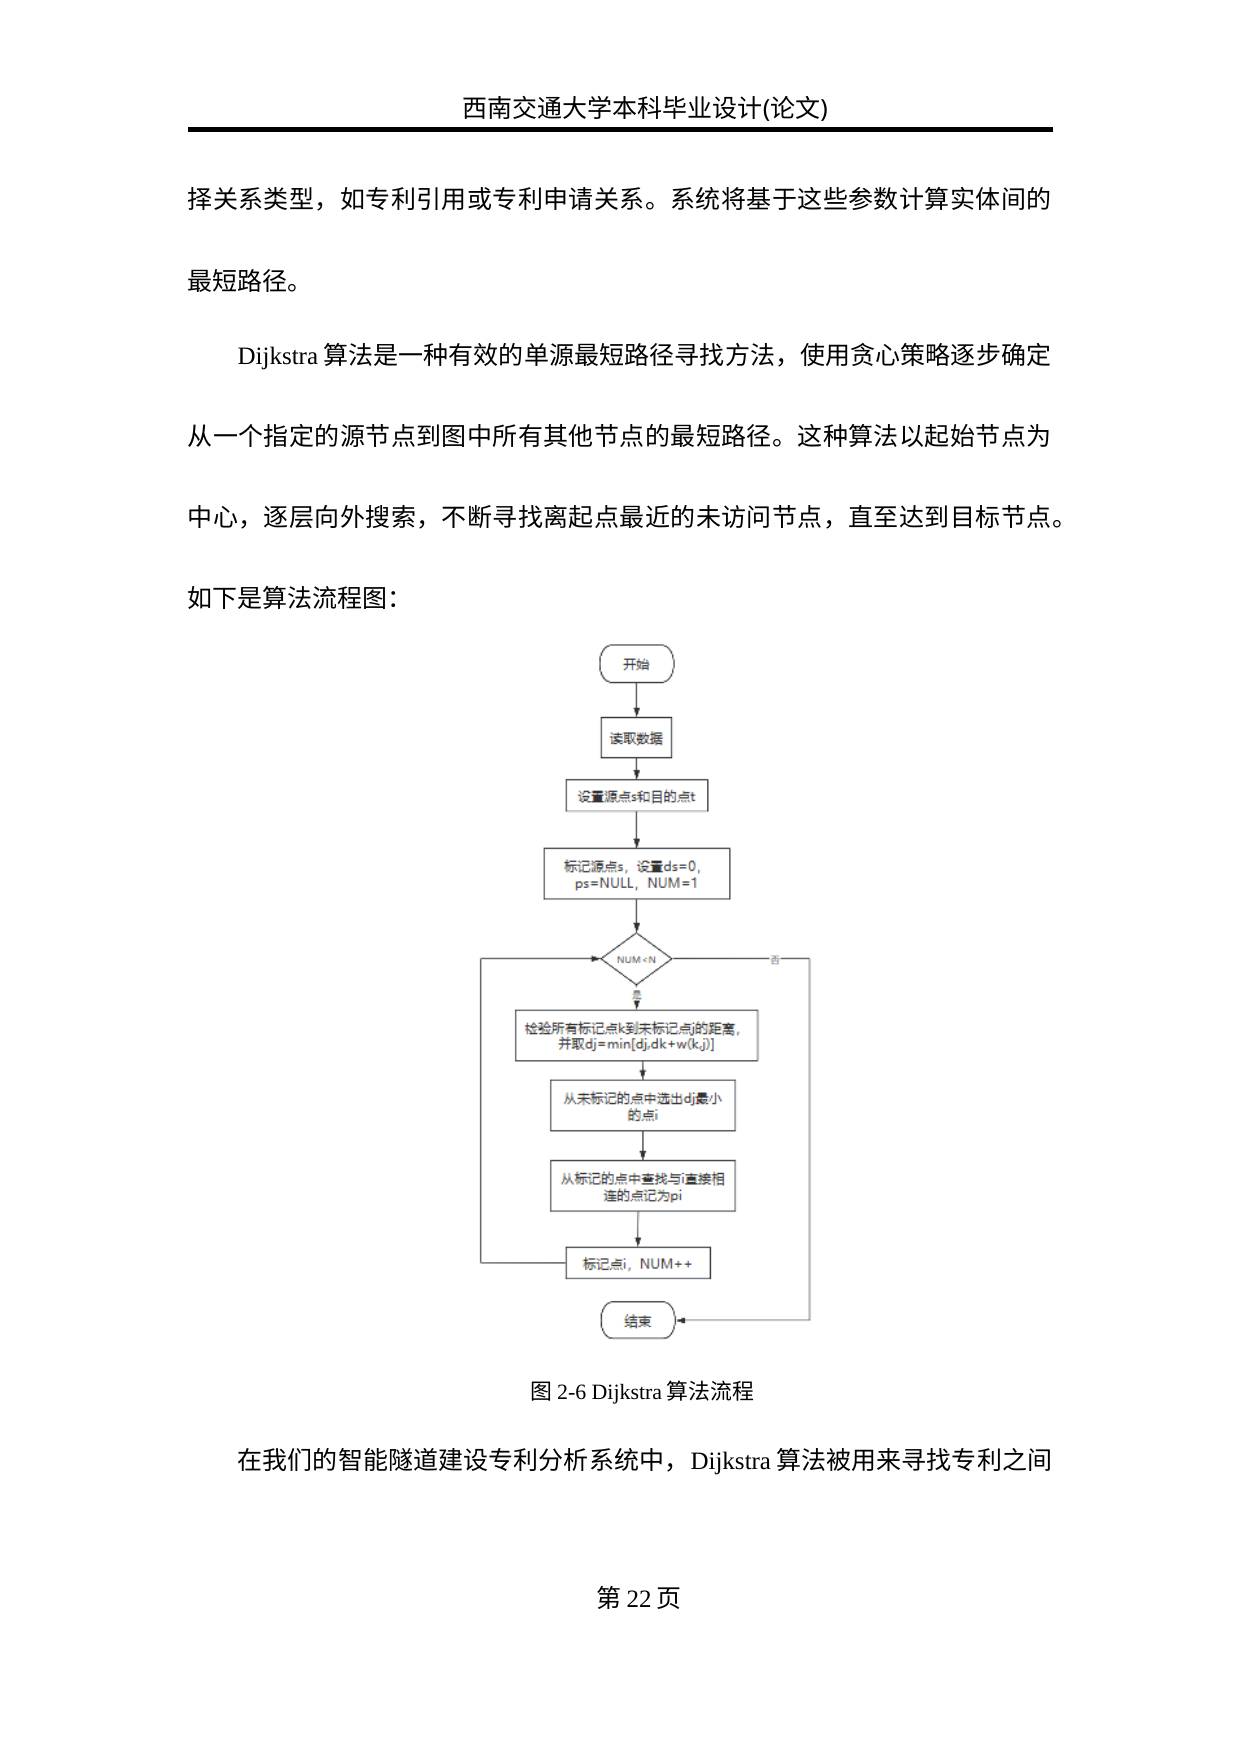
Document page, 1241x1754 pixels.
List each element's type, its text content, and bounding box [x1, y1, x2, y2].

picture [462, 638, 828, 1344]
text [187, 165, 1053, 312]
text Dijkstra算法是一种有效的单源最短路径寻找方法，使用贪心策略逐步确定从一个指定的源节点到图中所有其他节点的最短路径。这种算法以起始节点为中心，逐层向外搜索，不断寻找离起点最近的未访问节点，直至达到目标节点。如下是算法流程图： [187, 321, 1053, 629]
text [187, 1426, 1053, 1491]
